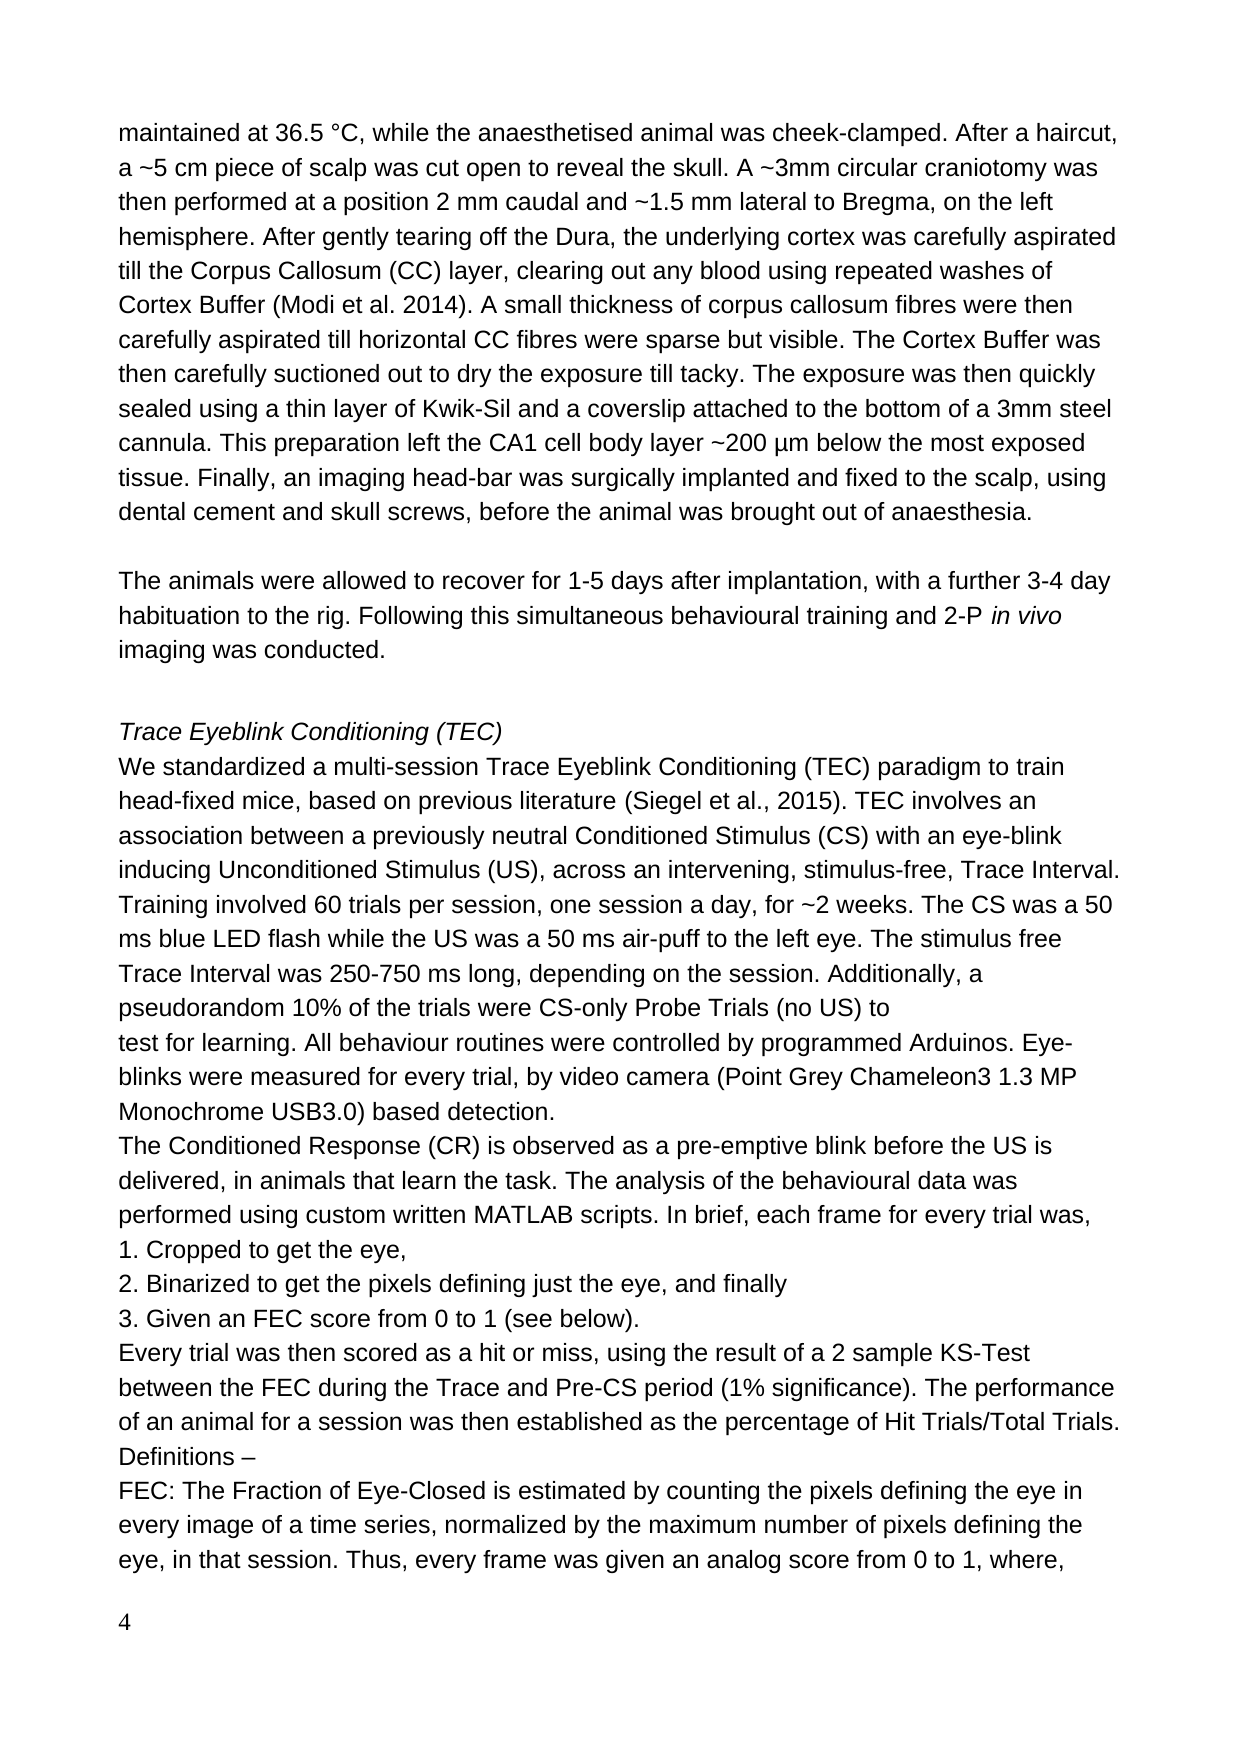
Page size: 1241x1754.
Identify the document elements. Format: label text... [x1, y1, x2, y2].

text Definitions – [118, 1441, 1122, 1470]
text test for learning. All behaviour routines were controlled by programmed Arduinos. Eye-blinks were measured for every trial, by video camera (Point Grey Chameleon3 1.3 MP Monochrome USB3.0) based detection. [118, 1028, 1122, 1125]
text Every trial was then scored as a hit or miss, using the result of a 2 sample KS-Test between the FEC during the Trace and Pre-CS period (1% significance). The performance of an animal for a session was then established as the percentage of Hit Trials/Total Trials. [118, 1338, 1122, 1436]
text We standardized a multi-session Trace Eyeblink Conditioning (TEC) paradigm to train head-fixed mice, based on previous literature ⁠(Siegel et al., 2015). TEC involves an association between a previously neutral Conditioned Stimulus (CS) with an eye-blink inducing Unconditioned Stimulus (US), across an intervening, stimulus-free, Trace Interval. Training involved 60 trials per session, one session a day, for ~2 weeks. The CS was a 50 ms blue LED flash while the US was a 50 ms air-puff to the left eye. The stimulus free Trace Interval was 250-750 ms long, depending on the session. Additionally, a pseudorandom 10% of the trials were CS-only Probe Trials (no US) to [118, 752, 1122, 1022]
text The Conditioned Response (CR) is observed as a pre-emptive blink before the US is delivered, in animals that learn the task. The analysis of the behavioural data was performed using custom written MATLAB scripts. In brief, each frame for every trial was, [118, 1131, 1122, 1229]
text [118, 118, 1122, 526]
text The animals were allowed to recover for 1-5 days after implantation, with a further 3-4 day habituation to the rig. Following this simultaneous behavioural training and 2-P in vivo imaging was conducted. [118, 566, 1122, 664]
text 1. Cropped to get the eye, [118, 1234, 1122, 1263]
text 3. Given an FEC score from 0 to 1 (see below). [118, 1303, 1122, 1332]
text 2. Binarized to get the pixels defining just the eye, and finally [118, 1269, 1122, 1298]
text FEC: The Fraction of Eye-Closed is estimated by counting the pixels defining the eye in every image of a time series, normalized by the maximum number of pixels defining the eye, in that session. Thus, every frame was given an analog score from 0 to 1, where, [118, 1476, 1122, 1574]
text Trace Eyeblink Conditioning (TEC) [118, 717, 1122, 746]
